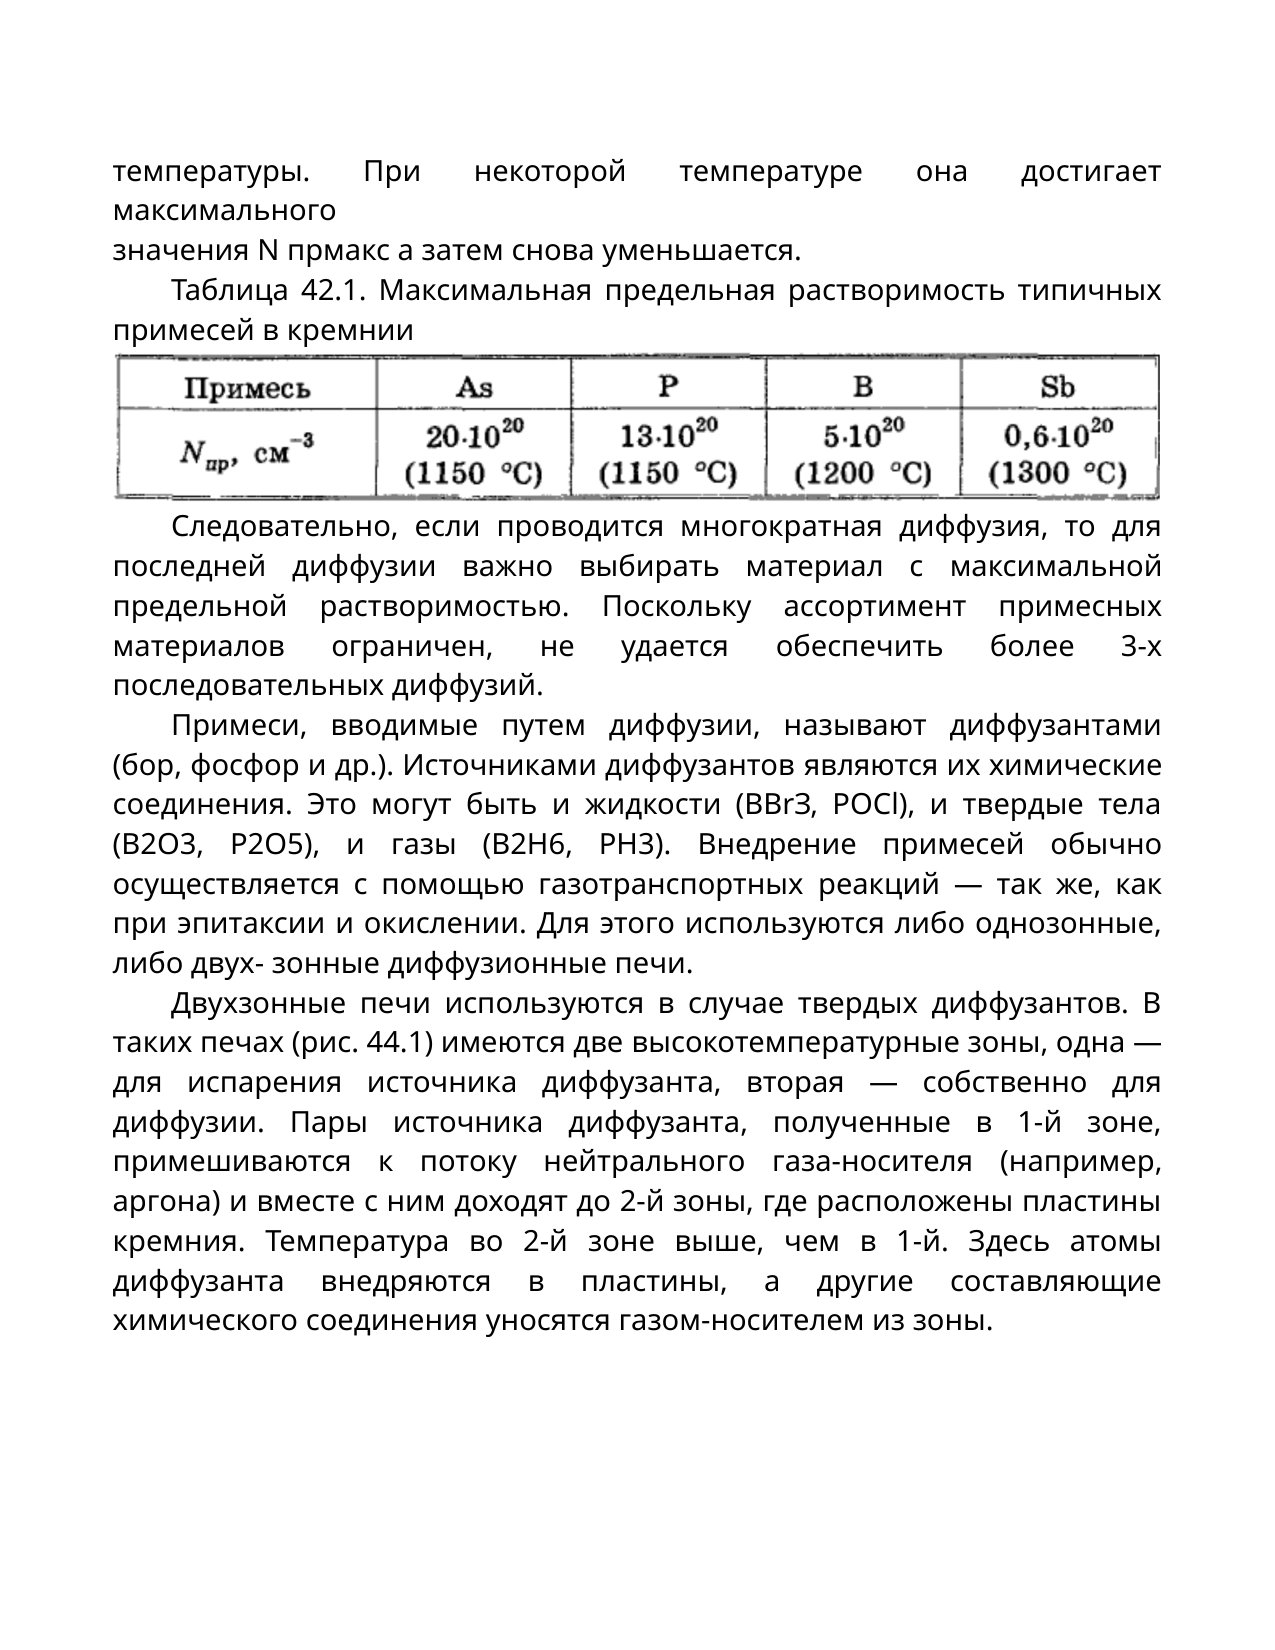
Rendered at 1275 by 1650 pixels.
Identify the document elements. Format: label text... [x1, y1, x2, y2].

picture [112, 348, 1163, 506]
text Примеси, вводимые путем диффузии, называют диффузантами (бор, фосфор и др.). Источниками диффузантов являются их химические соединения. Это могут быть и жидкости (ВВrЗ, POCl), и твердые тела (В2О3, P2O5), и газы (В2Н6, PH3). Внедрение примесей обычно осуществляется с помощью газотранспортных реакций — так же, как при эпитаксии и окислении. Для этого используются либо однозонные, либо двух- зонные диффузионные печи. [112, 704, 1162, 982]
list Таблица 42.1. Максимальная предельная растворимость типичных примесей в кремнии [112, 269, 1162, 348]
text Двухзонные печи используются в случае твердых диффузантов. В таких печах (рис. 44.1) имеются две высокотемпературные зоны, одна — для испарения источника диффузанта, вторая — собственно для диффузии. Пары источника диффузанта, полученные в 1-й зоне, примешиваются к потоку нейтрального газа-носителя (например, аргона) и вместе с ним доходят до 2-й зоны, где расположены пластины кремния. Температура во 2-й зоне выше, чем в 1-й. Здесь атомы диффузанта внедряются в пластины, а другие составляющие химического соединения уносятся газом-носителем из зоны. [112, 982, 1162, 1339]
list значения N прмакс а затем снова уменьшается. [112, 229, 1162, 269]
text Следовательно, если проводится многократная диффузия, то для последней диффузии важно выбирать материал с максимальной предельной растворимостью. Поскольку ассортимент примесных материалов ограничен, не удается обеспечить более 3-x последовательных диффузий. [112, 506, 1162, 704]
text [112, 150, 1162, 229]
